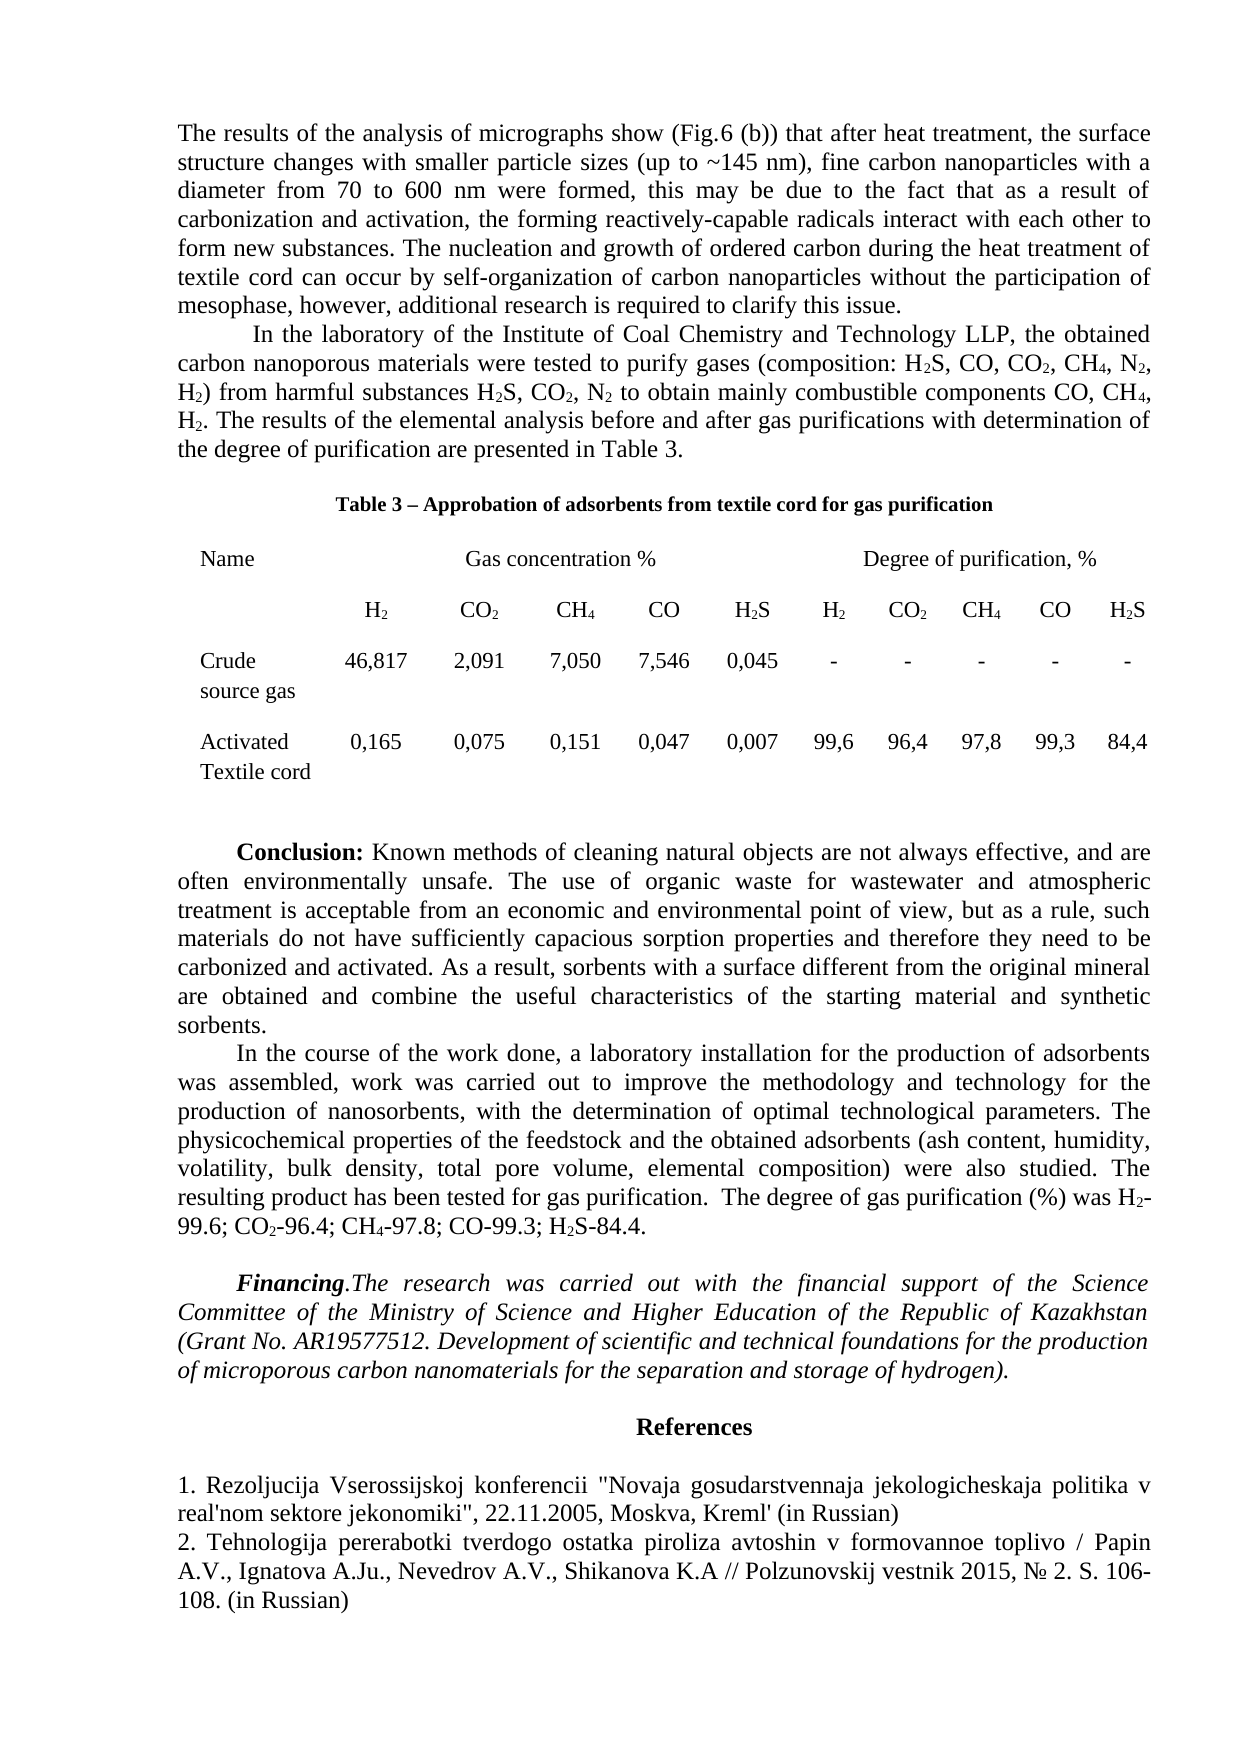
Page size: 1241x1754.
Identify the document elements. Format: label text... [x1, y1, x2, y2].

table_cell - [1018, 647, 1092, 728]
table_cell 0,007 [708, 728, 797, 809]
table_cell 46,817 [324, 647, 428, 728]
table_cell 97,8 [945, 728, 1018, 809]
table_cell CO2 [871, 596, 944, 647]
table_cell 96,4 [871, 728, 944, 809]
table_cell CO [1018, 596, 1092, 647]
table_cell 99,3 [1018, 728, 1092, 809]
table_cell CO [620, 596, 708, 647]
table_cell - [1092, 647, 1163, 728]
text References [177, 1412, 1152, 1441]
table_header Degree of purification, % [797, 545, 1163, 596]
table_cell H2 [797, 596, 871, 647]
table_cell CO2 [428, 596, 531, 647]
text In the course of the work done, a laboratory installation for the production of adsorbents was assembled, work was carried out to improve the methodology and technology for the production of nanosorbents, with the determination of optimal technological parameters. The physicochemical properties of the feedstock and the obtained adsorbents (ash content, humidity, volatility, bulk density, total pore volume, elemental composition) were also studied. The resulting product has been tested for gas purification. The degree of gas purification (%) was H2-99.6; CO2-96.4; CH4-97.8; CO-99.3; H2S-84.4. [177, 1038, 1152, 1240]
table_header Name [189, 545, 324, 647]
table_cell 99,6 [797, 728, 871, 809]
table_cell H2S [1092, 596, 1163, 647]
table_cell - [945, 647, 1018, 728]
table_cell 84,4 [1092, 728, 1163, 809]
table_cell H2S [708, 596, 797, 647]
table_cell 2,091 [428, 647, 531, 728]
table_cell 0,045 [708, 647, 797, 728]
table_cell 0,047 [620, 728, 708, 809]
table_cell - [871, 647, 944, 728]
table_cell H2 [324, 596, 428, 647]
text Table 3 – Approbation of adsorbents from textile cord for gas purification [177, 492, 1152, 516]
text The results of the analysis of micrographs show (Fig.6 (b)) that after heat treatment, the surface structure changes with smaller particle sizes (up to ~145 nm), fine carbon nanoparticles with a diameter from 70 to 600 nm were formed, this may be due to the fact that as a result of carbonization and activation, the forming reactively-capable radicals interact with each other to form new substances. The nucleation and growth of ordered carbon during the heat treatment of textile cord can occur by self-organization of carbon nanoparticles without the participation of mesophase, however, additional research is required to clarify this issue. [177, 118, 1152, 319]
table_cell 7,546 [620, 647, 708, 728]
table_cell 7,050 [531, 647, 620, 728]
table_cell CH4 [531, 596, 620, 647]
text 1. Rezoljucija Vserossijskoj konferencii "Novaja gosudarstvennaja jekologicheskaja politika v real'nom sektore jekonomiki", 22.11.2005, Moskva, Kreml' (in Russian) [177, 1470, 1152, 1527]
table_cell 0,165 [324, 728, 428, 809]
table_cell Crude source gas [189, 647, 324, 728]
table_cell - [797, 647, 871, 728]
table_cell CH4 [945, 596, 1018, 647]
text Financing.The research was carried out with the financial support of the Science Committee of the Ministry of Science and Higher Education of the Republic of Kazakhstan (Grant No. AR19577512. Development of scientific and technical foundations for the production of microporous carbon nanomaterials for the separation and storage of hydrogen). [177, 1268, 1152, 1383]
table_cell 0,075 [428, 728, 531, 809]
table_cell Activated Textile cord [189, 728, 324, 809]
text In the laboratory of the Institute of Coal Chemistry and Technology LLP, the obtained carbon nanoporous materials were tested to purify gases (composition: H2S, CO, CO2, CH4, N2, H2) from harmful substances H2S, CO2, N2 to obtain mainly combustible components CO, CH4, H2. The results of the elemental analysis before and after gas purifications with determination of the degree of purification are presented in Table 3. [177, 319, 1152, 463]
text Conclusion: Known methods of cleaning natural objects are not always effective, and are often environmentally unsafe. The use of organic waste for wastewater and atmospheric treatment is acceptable from an economic and environmental point of view, but as a rule, such materials do not have sufficiently capacious sorption properties and therefore they need to be carbonized and activated. As a result, sorbents with a surface different from the original mineral are obtained and combine the useful characteristics of the starting material and synthetic sorbents. [177, 837, 1152, 1038]
table_header Gas concentration % [324, 545, 797, 596]
text 2. Tehnologija pererabotki tverdogo ostatka piroliza avtoshin v formovannoe toplivo / Papin A.V., Ignatova A.Ju., Nevedrov A.V., Shikanova K.A // Polzunovskij vestnik 2015, № 2. S. 106-108. (in Russian) [177, 1527, 1152, 1613]
table_cell 0,151 [531, 728, 620, 809]
